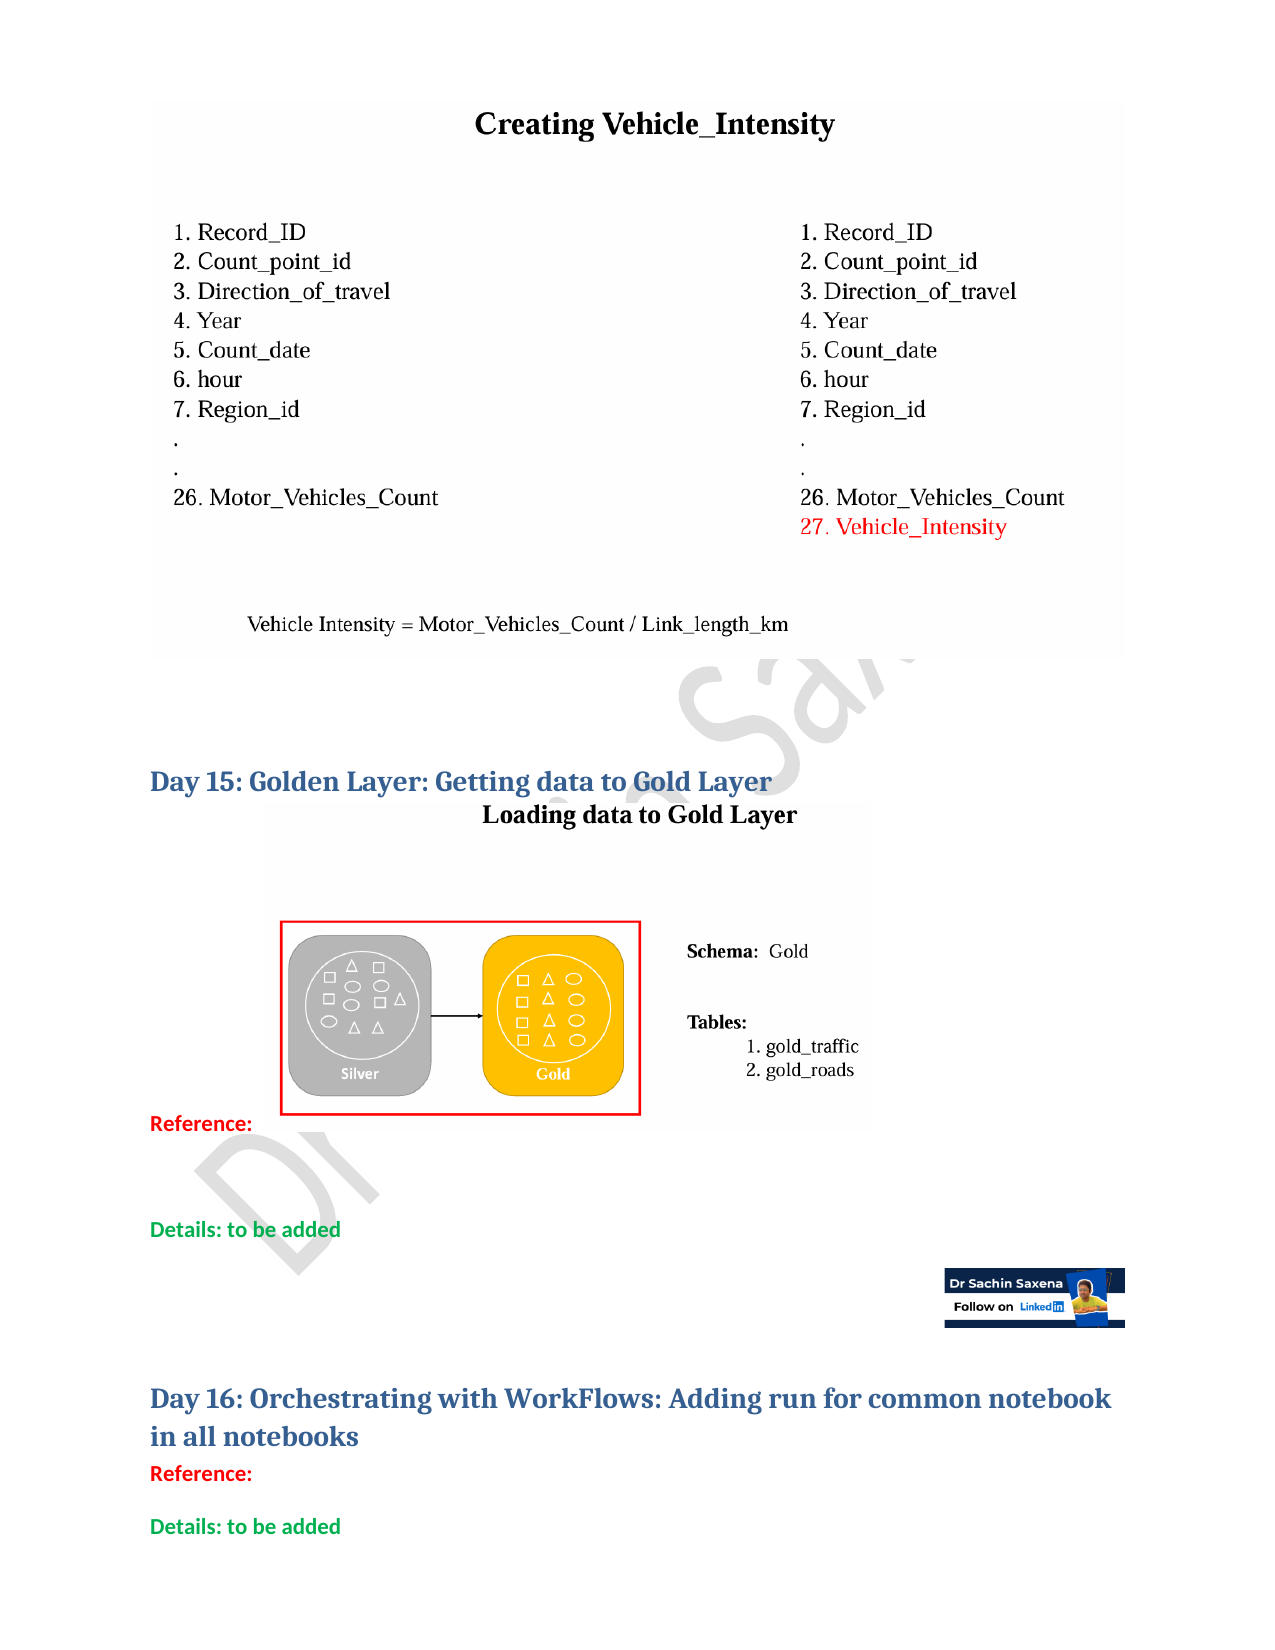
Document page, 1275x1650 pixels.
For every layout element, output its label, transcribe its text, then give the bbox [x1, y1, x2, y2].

subtitle Day 16: Orchestrating with WorkFlows: Adding run for common notebook in all notebooks [150, 1382, 1125, 1454]
picture [944, 1268, 1125, 1328]
text Details: to be added [150, 1216, 1125, 1243]
text Details: to be added [150, 1512, 1125, 1540]
picture [150, 101, 1125, 659]
subtitle Day 15: Golden Layer: Getting data to Gold Layer [150, 765, 1125, 799]
picture [263, 803, 872, 1132]
text Reference: [150, 1459, 1125, 1487]
